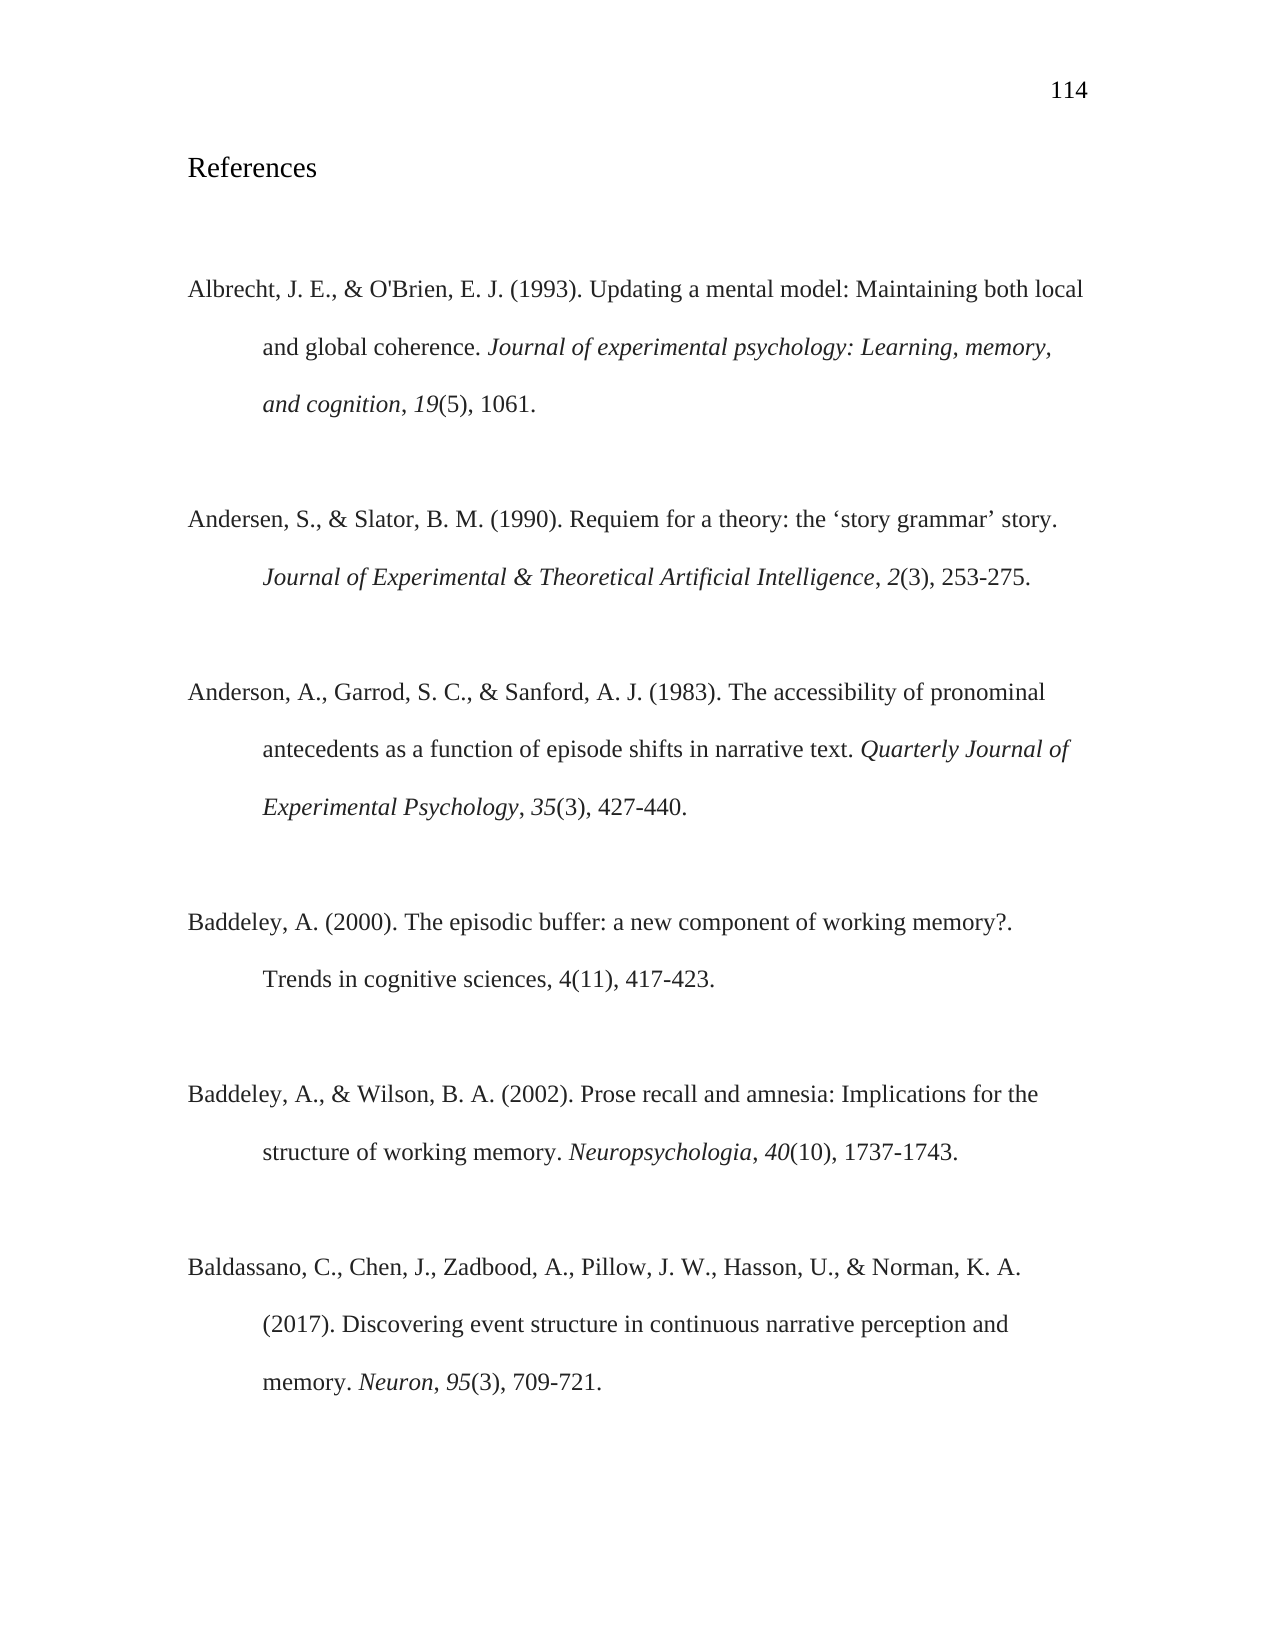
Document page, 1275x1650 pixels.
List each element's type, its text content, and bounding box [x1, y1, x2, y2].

subtitle References [187, 150, 1087, 183]
text Andersen, S., & Slator, B. M. (1990). Requiem for a theory: the ‘story grammar’ story. Journal of Experimental & Theoretical Artificial Intelligence, 2(3), 253-275. [187, 504, 1087, 591]
text Baldassano, C., Chen, J., Zadbood, A., Pillow, J. W., Hasson, U., & Norman, K. A. (2017). Discovering event structure in continuous narrative perception and memory. Neuron, 95(3), 709-721. [187, 1252, 1087, 1396]
text Albrecht, J. E., & O'Brien, E. J. (1993). Updating a mental model: Maintaining both local and global coherence. Journal of experimental psychology: Learning, memory, and cognition, 19(5), 1061. [187, 274, 1087, 418]
text Baddeley, A., & Wilson, B. A. (2002). Prose recall and amnesia: Implications for the structure of working memory. Neuropsychologia, 40(10), 1737-1743. [187, 1079, 1087, 1166]
text Baddeley, A. (2000). The episodic buffer: a new component of working memory?. Trends in cognitive sciences, 4(11), 417-423. [187, 907, 1087, 993]
text Anderson, A., Garrod, S. C., & Sanford, A. J. (1983). The accessibility of pronominal antecedents as a function of episode shifts in narrative text. Quarterly Journal of Experimental Psychology, 35(3), 427-440. [187, 677, 1087, 821]
